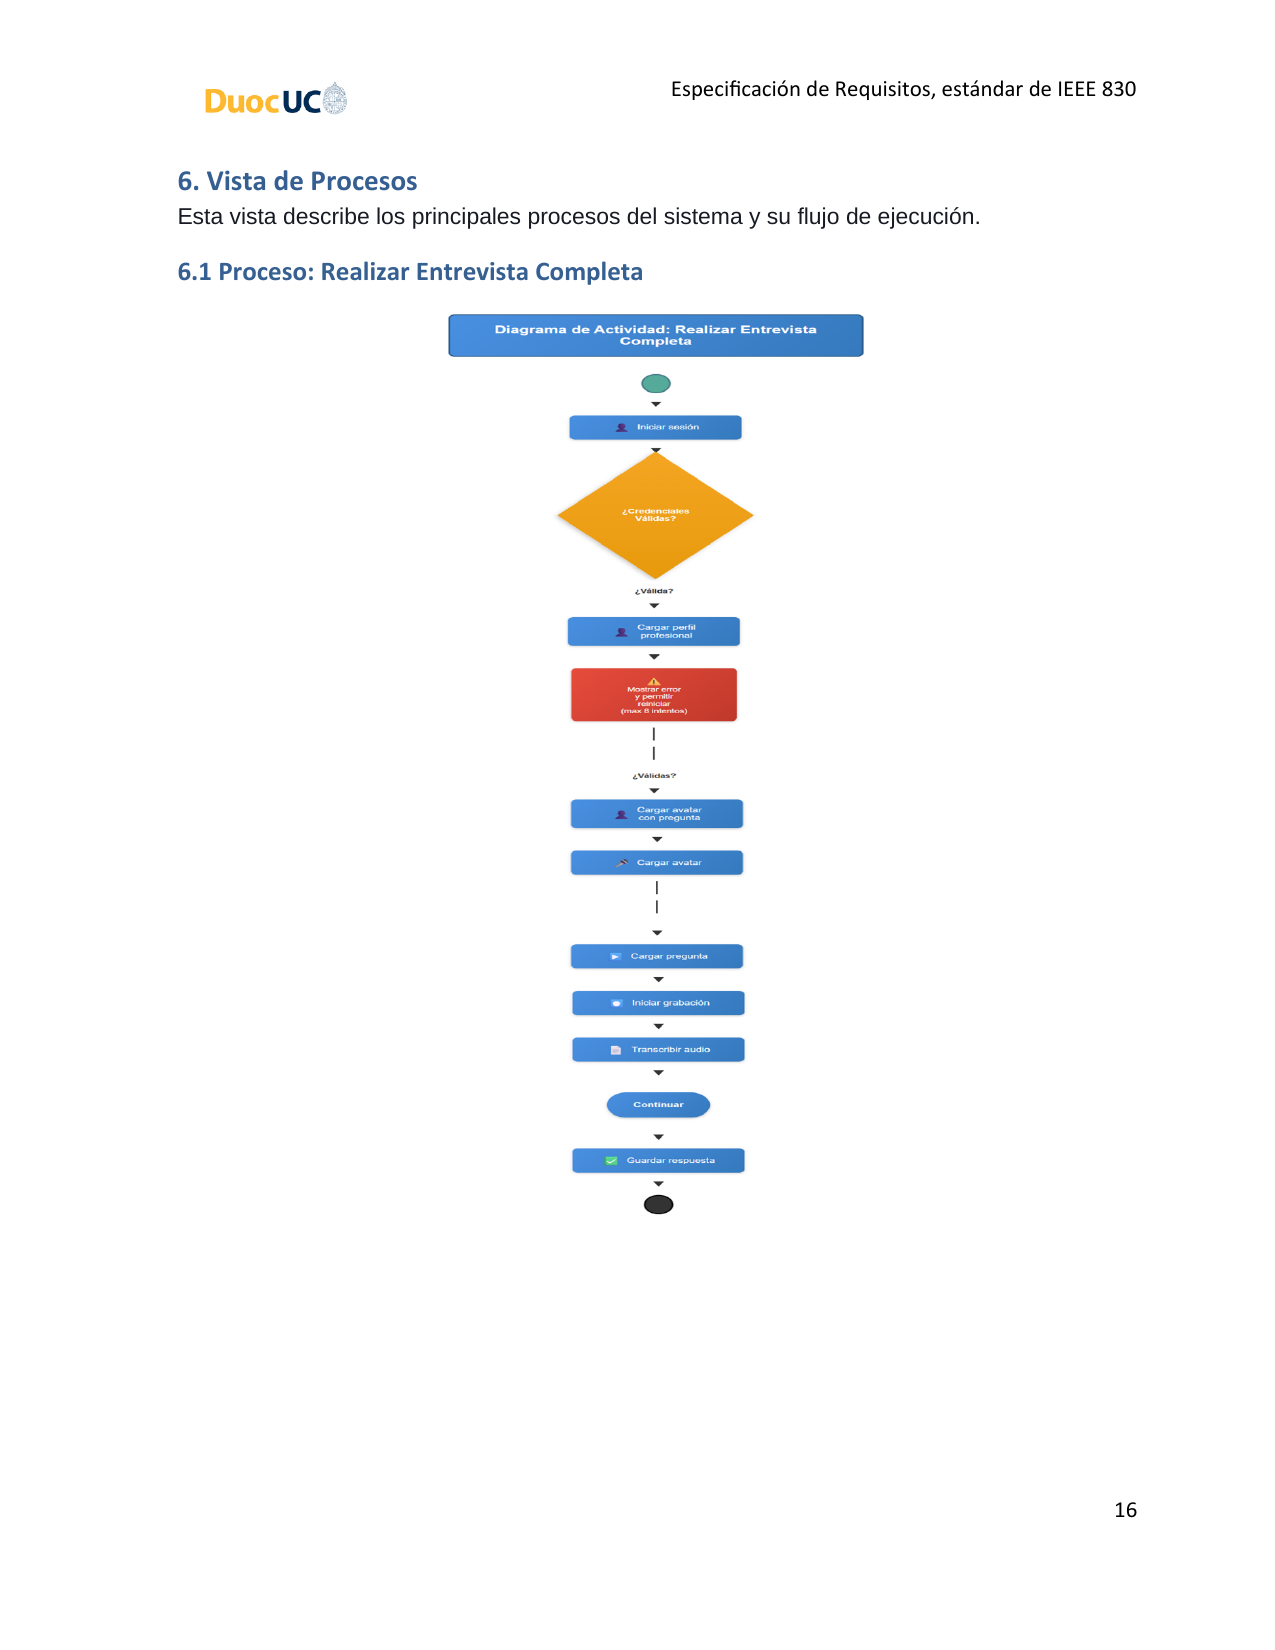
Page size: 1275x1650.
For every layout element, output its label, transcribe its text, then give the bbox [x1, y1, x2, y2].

subtitle 6.1 Proceso: Realizar Entrevista Completa [177, 254, 1137, 287]
picture [198, 78, 352, 117]
picture [434, 304, 880, 1224]
text Esta vista describe los principales procesos del sistema y su flujo de ejecución. [177, 203, 1137, 229]
subtitle 6. Vista de Procesos [177, 162, 1137, 198]
